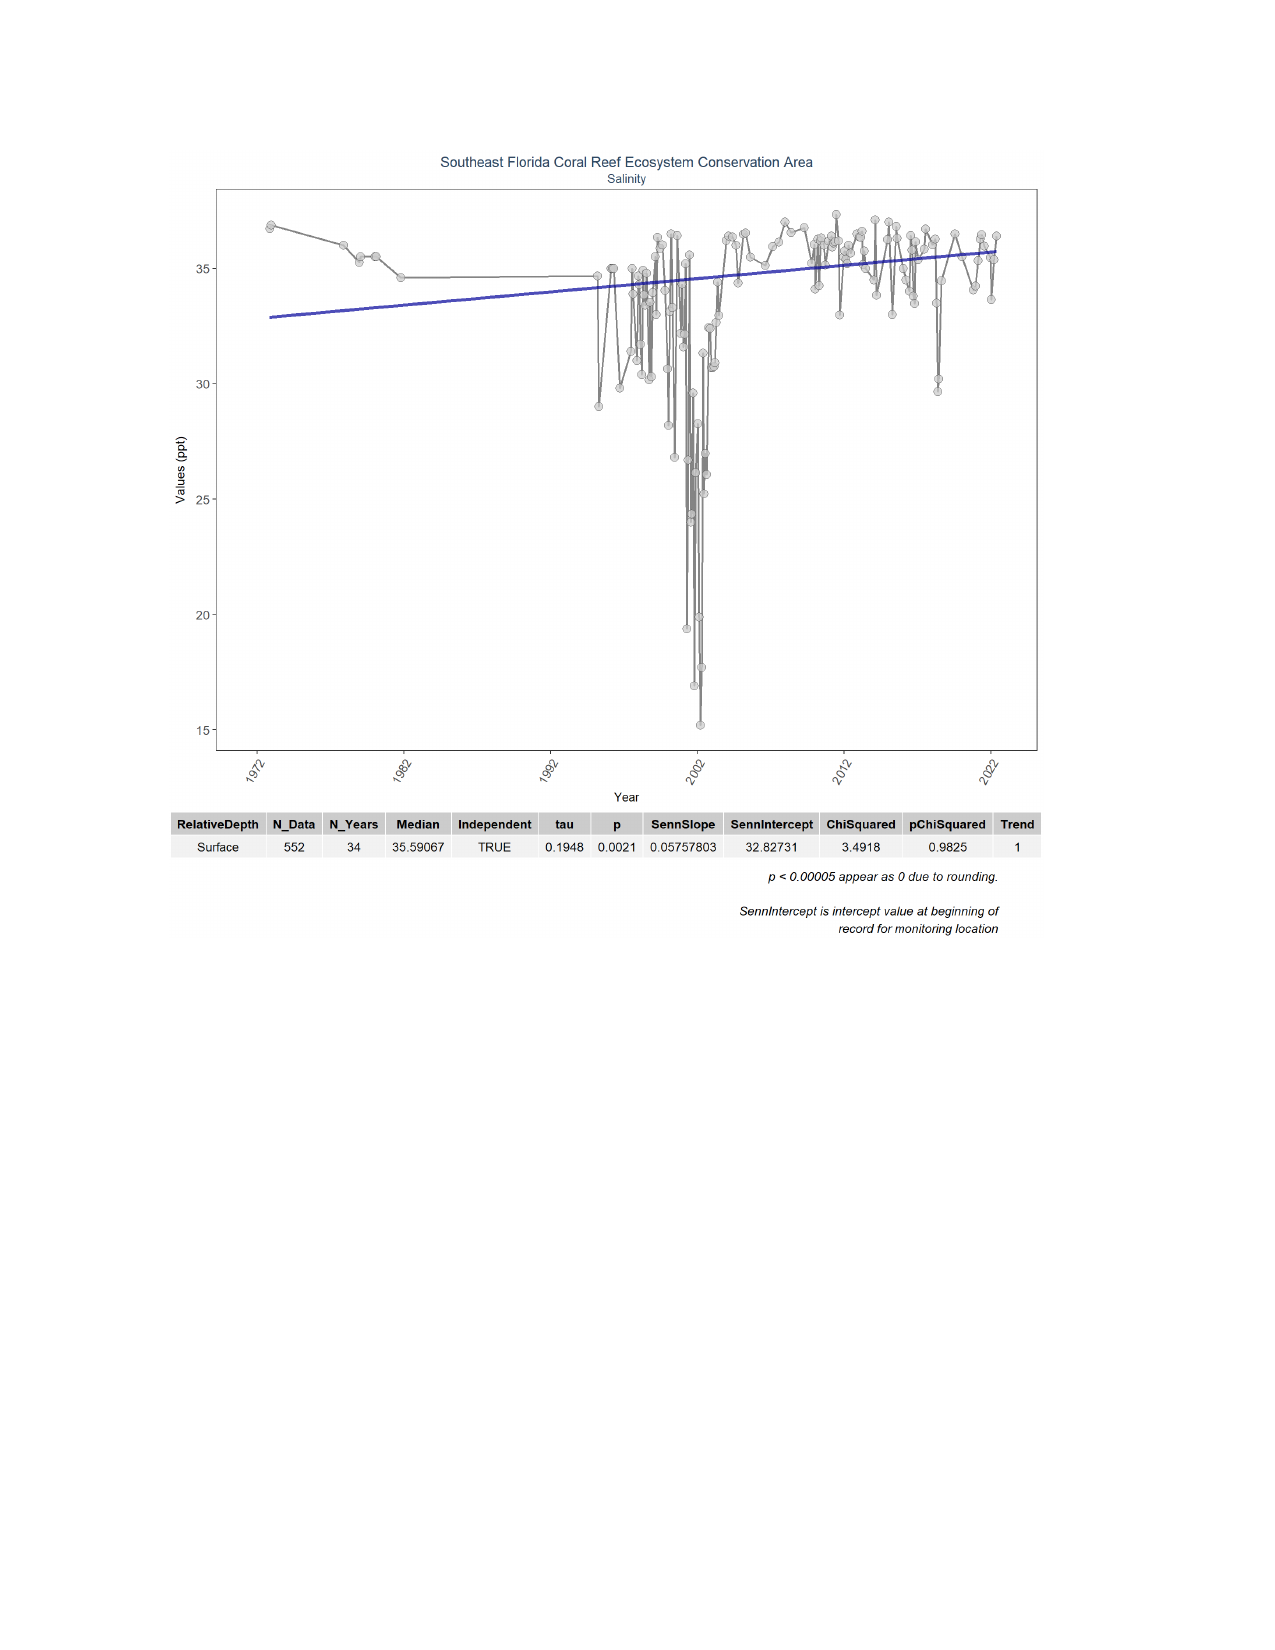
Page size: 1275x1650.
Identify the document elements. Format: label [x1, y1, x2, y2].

picture [168, 150, 1044, 938]
